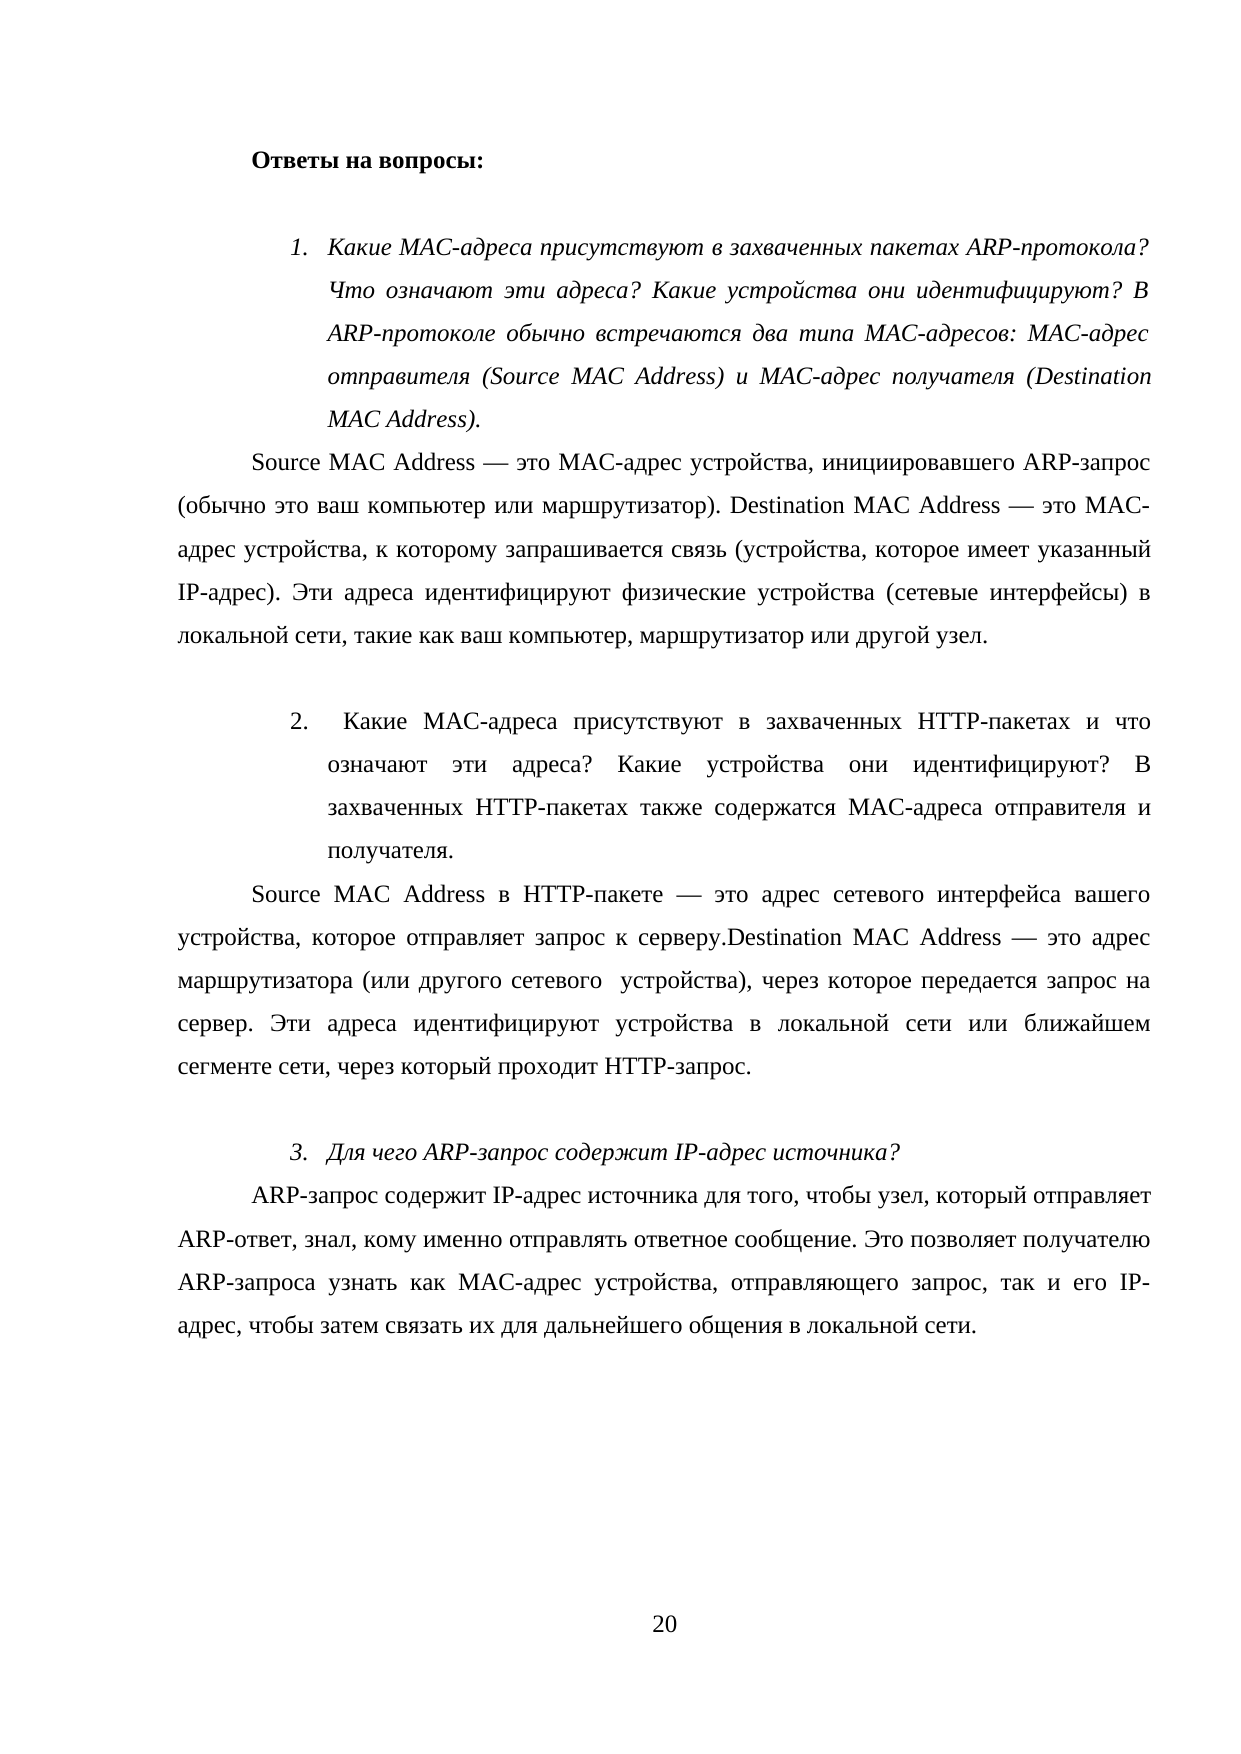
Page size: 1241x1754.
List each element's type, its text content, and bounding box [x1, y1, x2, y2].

text Source MAC Address в HTTP-пакете — это адрес сетевого интерфейса вашего устройства, которое отправляет запрос к серверу.Destination MAC Address — это адрес маршрутизатора (или другого сетевого устройства), через которое передается запрос на сервер. Эти адреса идентифицируют устройства в локальной сети или ближайшем сегменте сети, через который проходит HTTP-запрос. [177, 879, 1152, 1080]
list Какие МАС-адреса присутствуют в захваченных HTTP-пакетах и что означают эти адреса? Какие устройства они идентифицируют? В захваченных HTTP-пакетах также содержатся МАС-адреса отправителя и получателя. [290, 706, 1152, 864]
list Для чего ARP-запрос содержит IP-адрес источника? [290, 1137, 1152, 1166]
text ARP-запрос содержит IP-адрес источника для того, чтобы узел, который отправляет ARP-ответ, знал, кому именно отправлять ответное сообщение. Это позволяет получателю ARP-запроса узнать как МАС-адрес устройства, отправляющего запрос, так и его IP-адрес, чтобы затем связать их для дальнейшего общения в локальной сети. [177, 1181, 1152, 1339]
text Ответы на вопросы: [177, 146, 1152, 174]
list Какие МАС-адреса присутствуют в захваченных пакетах ARP-протокола? Что означают эти адреса? Какие устройства они идентифицируют? В ARP-протоколе обычно встречаются два типа МАС-адресов: МАС-адрес отправителя (Source MAC Address) и МАС-адрес получателя (Destination MAC Address). [290, 232, 1152, 433]
text Source MAC Address — это МАС-адрес устройства, инициировавшего ARP-запрос (обычно это ваш компьютер или маршрутизатор). Destination MAC Address — это МАС-адрес устройства, к которому запрашивается связь (устройства, которое имеет указанный IP-адрес). Эти адреса идентифицируют физические устройства (сетевые интерфейсы) в локальной сети, такие как ваш компьютер, маршрутизатор или другой узел. [177, 447, 1152, 649]
